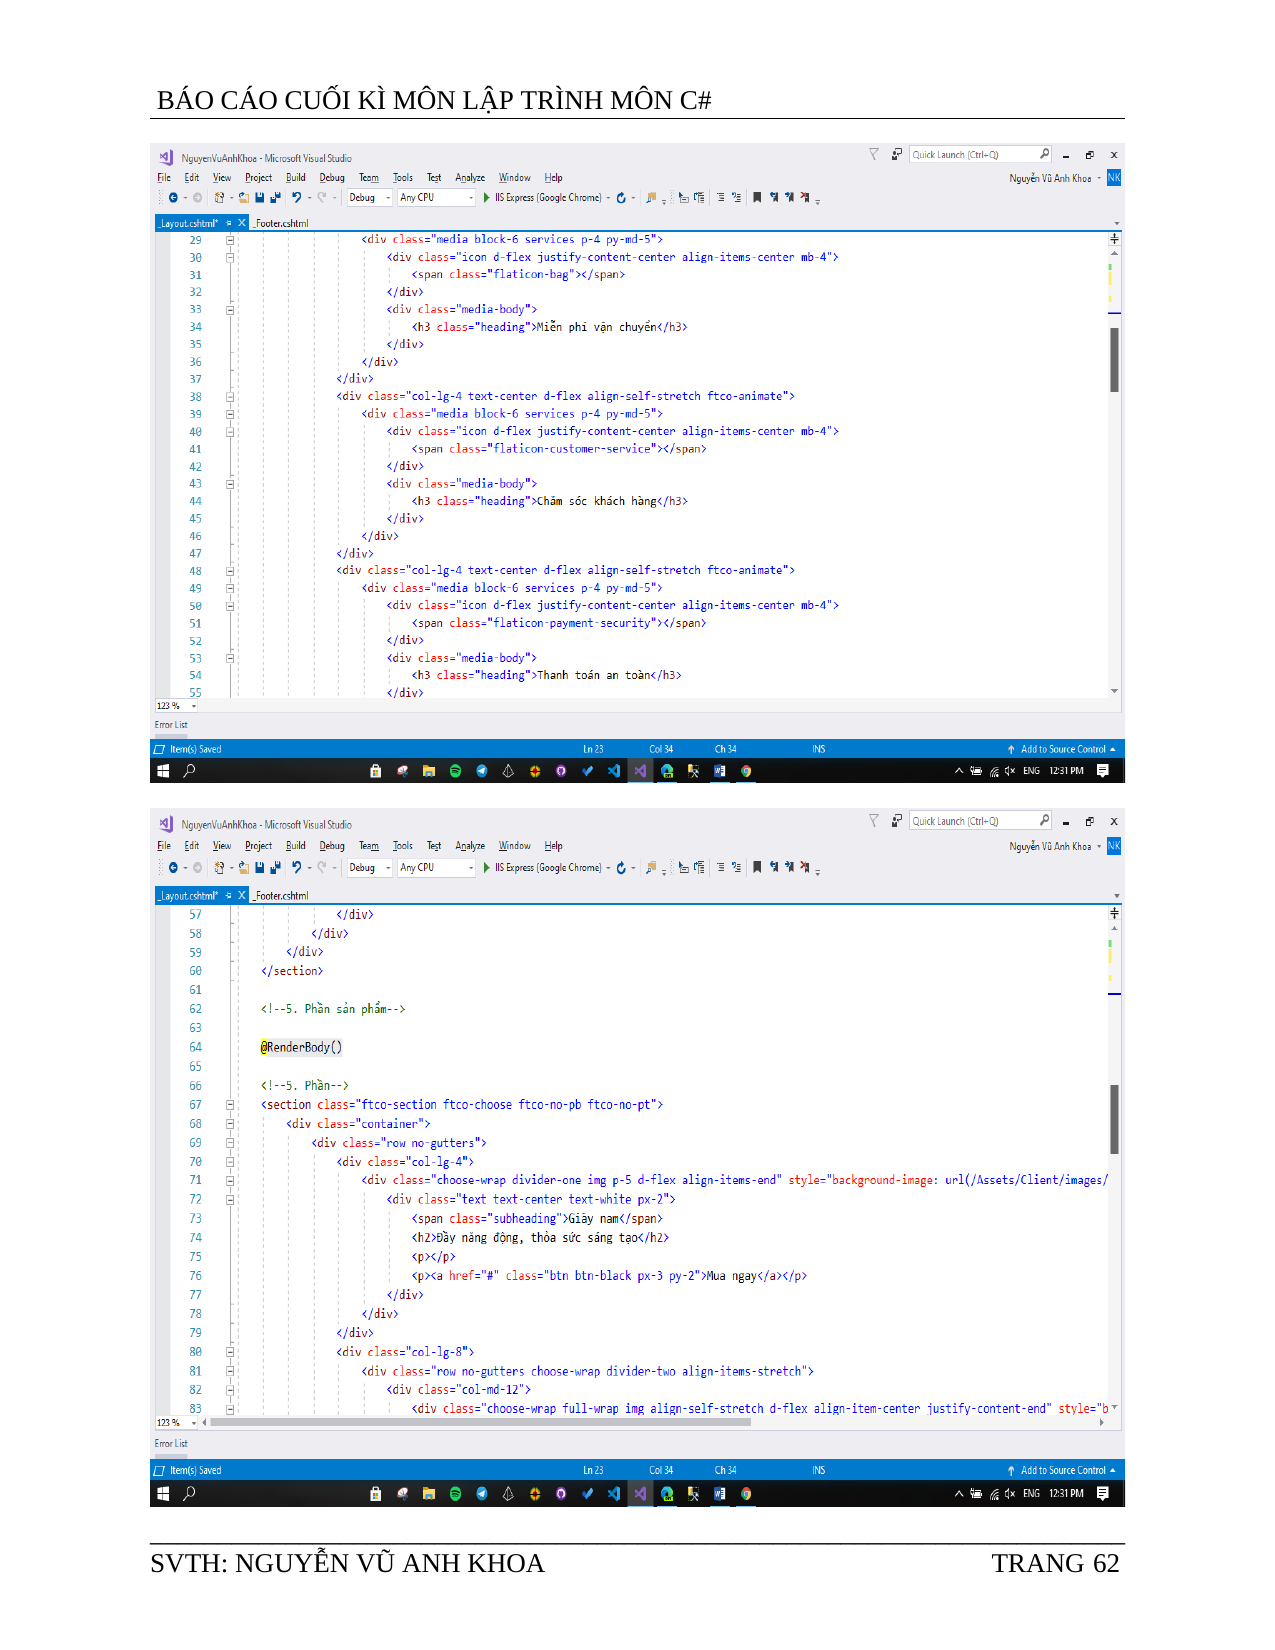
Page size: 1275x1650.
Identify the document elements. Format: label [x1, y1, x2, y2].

picture [150, 143, 1125, 783]
picture [150, 808, 1125, 1507]
